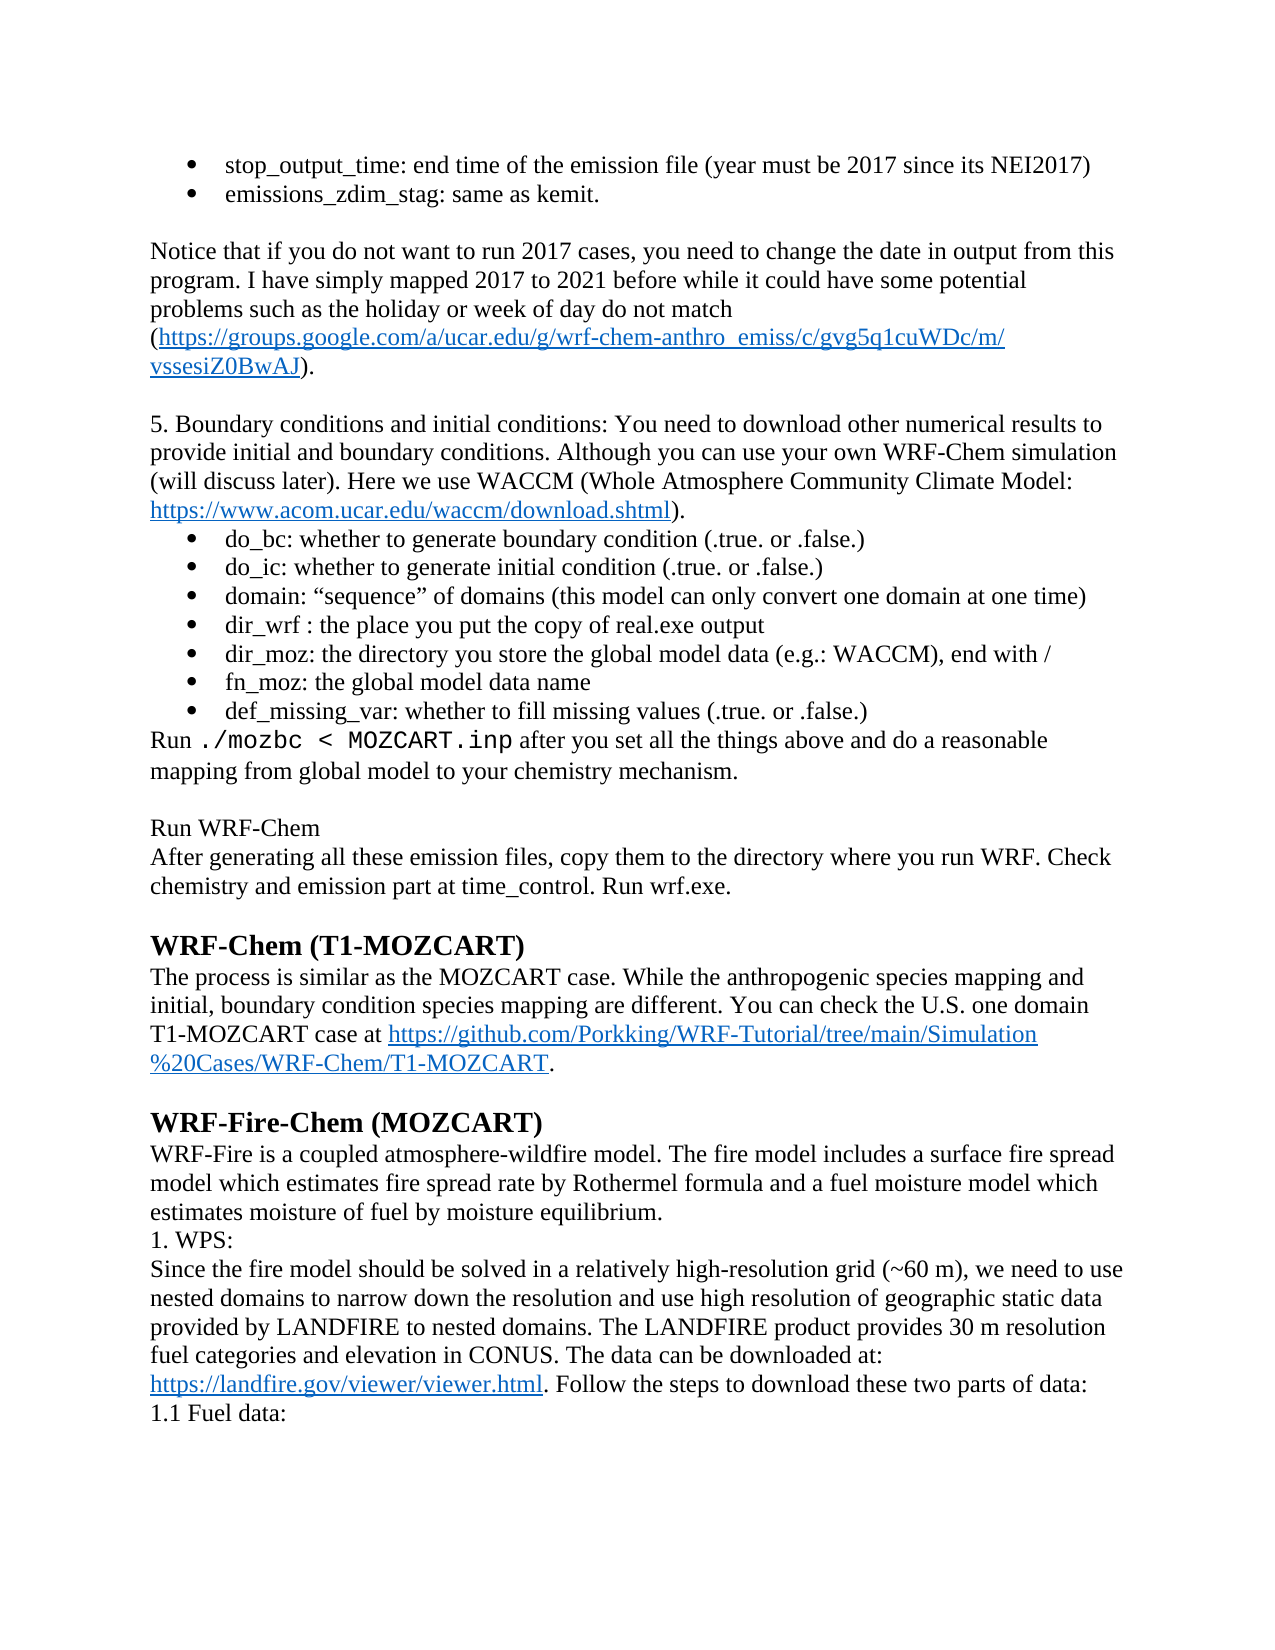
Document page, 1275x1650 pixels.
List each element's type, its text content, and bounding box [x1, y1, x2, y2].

text 5. Boundary conditions and initial conditions: You need to download other numerical results to provide initial and boundary conditions. Although you can use your own WRF-Chem simulation (will discuss later). Here we use WACCM (Whole Atmosphere Community Climate Model: https://www.acom.ucar.edu/waccm/download.shtml). [150, 409, 1125, 524]
text Run WRF-Chem [150, 813, 1125, 842]
text WRF-Fire is a coupled atmosphere-wildfire model. The fire model includes a surface fire spread model which estimates fire spread rate by Rothermel formula and a fuel moisture model which estimates moisture of fuel by moisture equilibrium. [150, 1139, 1125, 1225]
list dir_moz: the directory you store the global model data (e.g.: WACCM), end with / [187, 639, 1125, 667]
list dir_wrf : the place you put the copy of real.exe output [187, 610, 1125, 639]
list do_bc: whether to generate boundary condition (.true. or .false.) [187, 524, 1125, 552]
text The process is similar as the MOZCART case. While the anthropogenic species mapping and initial, boundary condition species mapping are different. You can check the U.S. one domain T1-MOZCART case at https://github.com/Porkking/WRF-Tutorial/tree/main/Simulation%20Cases/WRF-Chem/T1-MOZCART. [150, 962, 1125, 1077]
list stop_output_time: end time of the emission file (year must be 2017 since its NEI2017) [187, 150, 1125, 179]
list emissions_zdim_stag: same as kemit. [187, 179, 1125, 207]
text 1.1 Fuel data: [150, 1398, 1125, 1427]
text WRF-Chem (T1-MOZCART) [150, 928, 1125, 962]
list domain: “sequence” of domains (this model can only convert one domain at one time) [187, 581, 1125, 610]
text Notice that if you do not want to run 2017 cases, you need to change the date in output from this program. I have simply mapped 2017 to 2021 before while it could have some potential problems such as the holiday or week of day do not match (https://groups.google.com/a/ucar.edu/g/wrf-chem-anthro_emiss/c/gvg5q1cuWDc/m/vssesiZ0BwAJ). [150, 236, 1125, 380]
text WRF-Fire-Chem (MOZCART) [150, 1106, 1125, 1139]
text Since the fire model should be solved in a relatively high-resolution grid (~60 m), we need to use nested domains to narrow down the resolution and use high resolution of geographic static data provided by LANDFIRE to nested domains. The LANDFIRE product provides 30 m resolution fuel categories and elevation in CONUS. The data can be downloaded at: https://landfire.gov/viewer/viewer.html. Follow the steps to download these two parts of data: [150, 1254, 1125, 1398]
text Run ./mozbc < MOZCART.inp after you set all the things above and do a reasonable mapping from global model to your chemistry mechanism. [150, 725, 1125, 784]
list do_ic: whether to generate initial condition (.true. or .false.) [187, 552, 1125, 581]
list fn_moz: the global model data name [187, 667, 1125, 696]
text 1. WPS: [150, 1225, 1125, 1254]
text After generating all these emission files, copy them to the directory where you run WRF. Check chemistry and emission part at time_control. Run wrf.exe. [150, 842, 1125, 899]
list def_missing_var: whether to fill missing values (.true. or .false.) [187, 696, 1125, 725]
